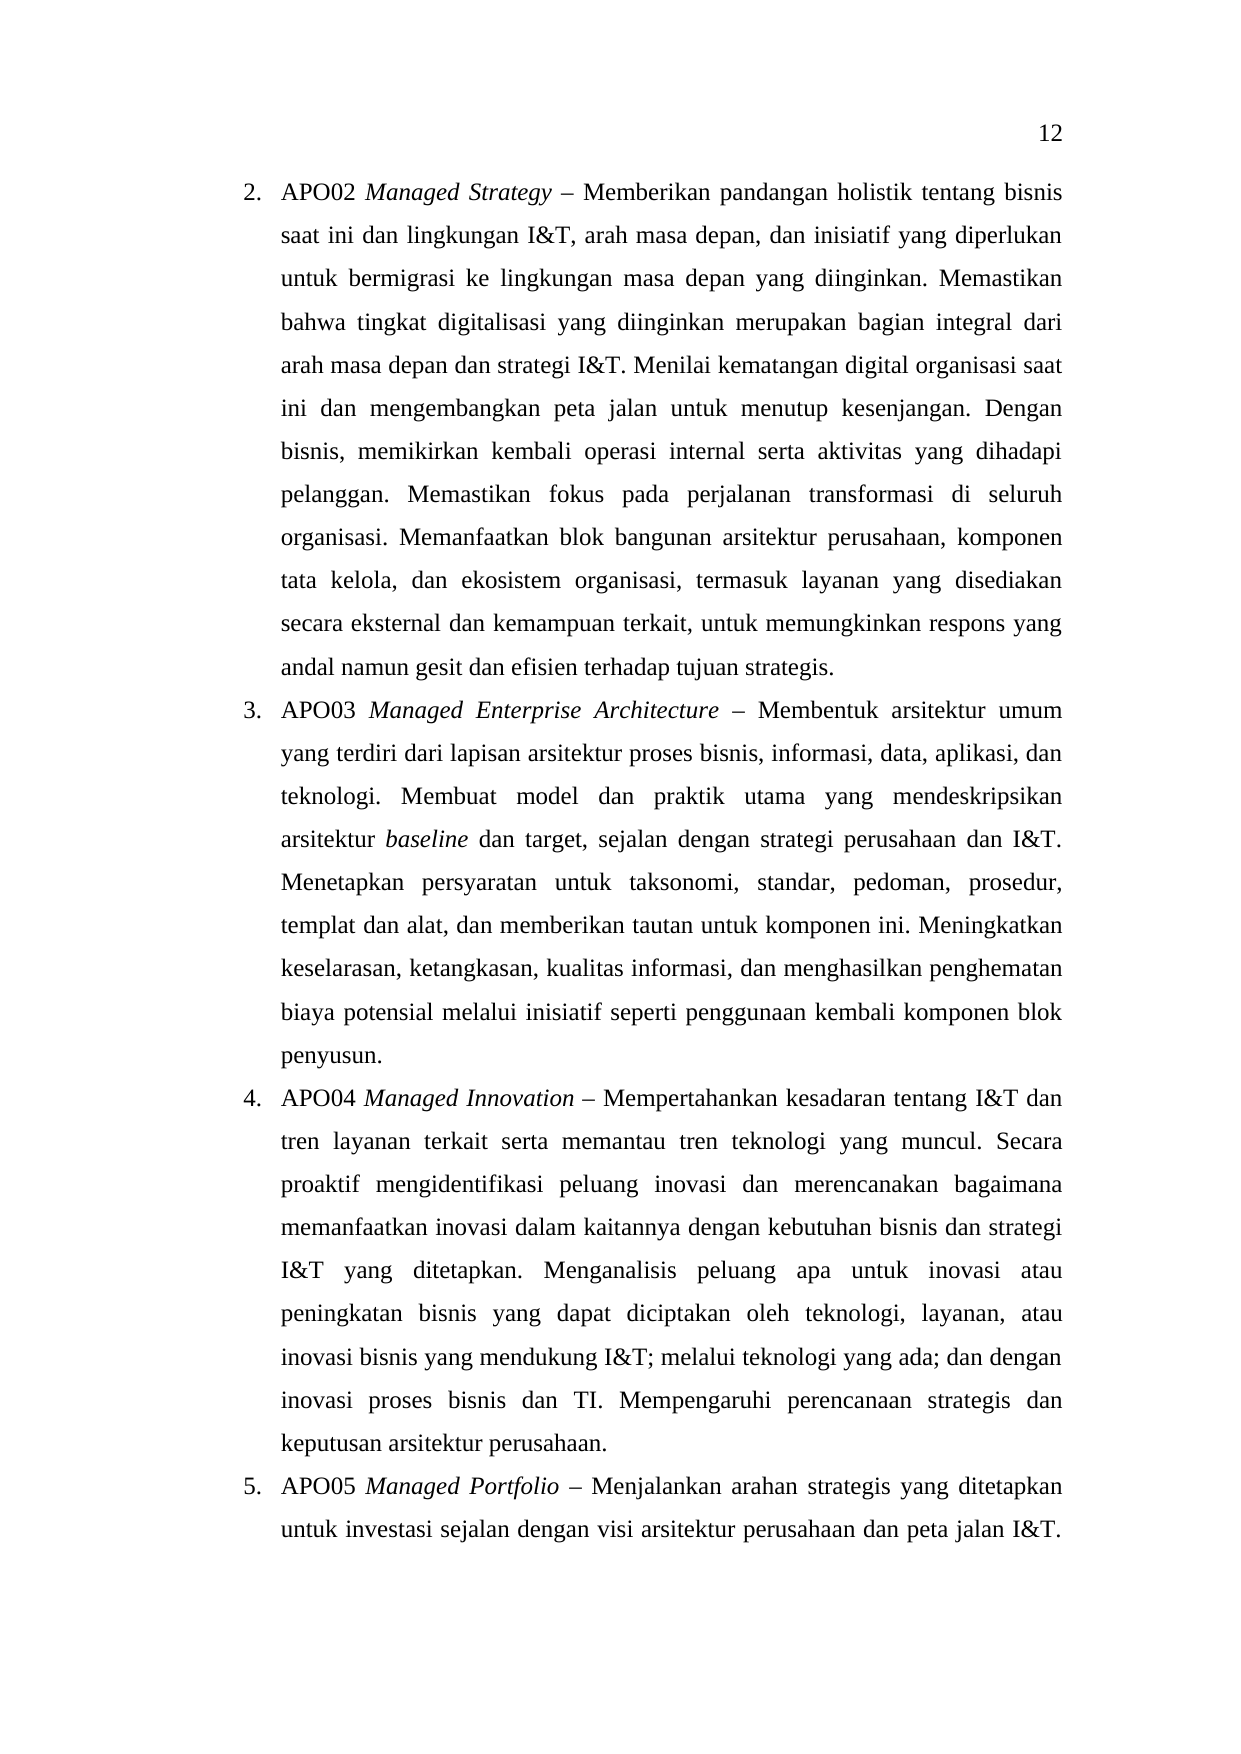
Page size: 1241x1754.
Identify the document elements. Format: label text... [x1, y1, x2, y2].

list APO03 Managed Enterprise Architecture – Membentuk arsitektur umum yang terdiri dari lapisan arsitektur proses bisnis, informasi, data, aplikasi, dan teknologi. Membuat model dan praktik utama yang mendeskripsikan arsitektur baseline dan target, sejalan dengan strategi perusahaan dan I&T. Menetapkan persyaratan untuk taksonomi, standar, pedoman, prosedur, templat dan alat, dan memberikan tautan untuk komponen ini. Meningkatkan keselarasan, ketangkasan, kualitas informasi, dan menghasilkan penghematan biaya potensial melalui inisiatif seperti penggunaan kembali komponen blok penyusun. [243, 695, 1063, 1068]
list APO02 Managed Strategy – Memberikan pandangan holistik tentang bisnis saat ini dan lingkungan I&T, arah masa depan, dan inisiatif yang diperlukan untuk bermigrasi ke lingkungan masa depan yang diinginkan. Memastikan bahwa tingkat digitalisasi yang diinginkan merupakan bagian integral dari arah masa depan dan strategi I&T. Menilai kematangan digital organisasi saat ini dan mengembangkan peta jalan untuk menutup kesenjangan. Dengan bisnis, memikirkan kembali operasi internal serta aktivitas yang dihadapi pelanggan. Memastikan fokus pada perjalanan transformasi di seluruh organisasi. Memanfaatkan blok bangunan arsitektur perusahaan, komponen tata kelola, dan ekosistem organisasi, termasuk layanan yang disediakan secara eksternal dan kemampuan terkait, untuk memungkinkan respons yang andal namun gesit dan efisien terhadap tujuan strategis. [243, 177, 1063, 680]
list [243, 1471, 1063, 1543]
list APO04 Managed Innovation – Mempertahankan kesadaran tentang I&T dan tren layanan terkait serta memantau tren teknologi yang muncul. Secara proaktif mengidentifikasi peluang inovasi dan merencanakan bagaimana memanfaatkan inovasi dalam kaitannya dengan kebutuhan bisnis dan strategi I&T yang ditetapkan. Menganalisis peluang apa untuk inovasi atau peningkatan bisnis yang dapat diciptakan oleh teknologi, layanan, atau inovasi bisnis yang mendukung I&T; melalui teknologi yang ada; dan dengan inovasi proses bisnis dan TI. Mempengaruhi perencanaan strategis dan keputusan arsitektur perusahaan. [243, 1083, 1063, 1457]
